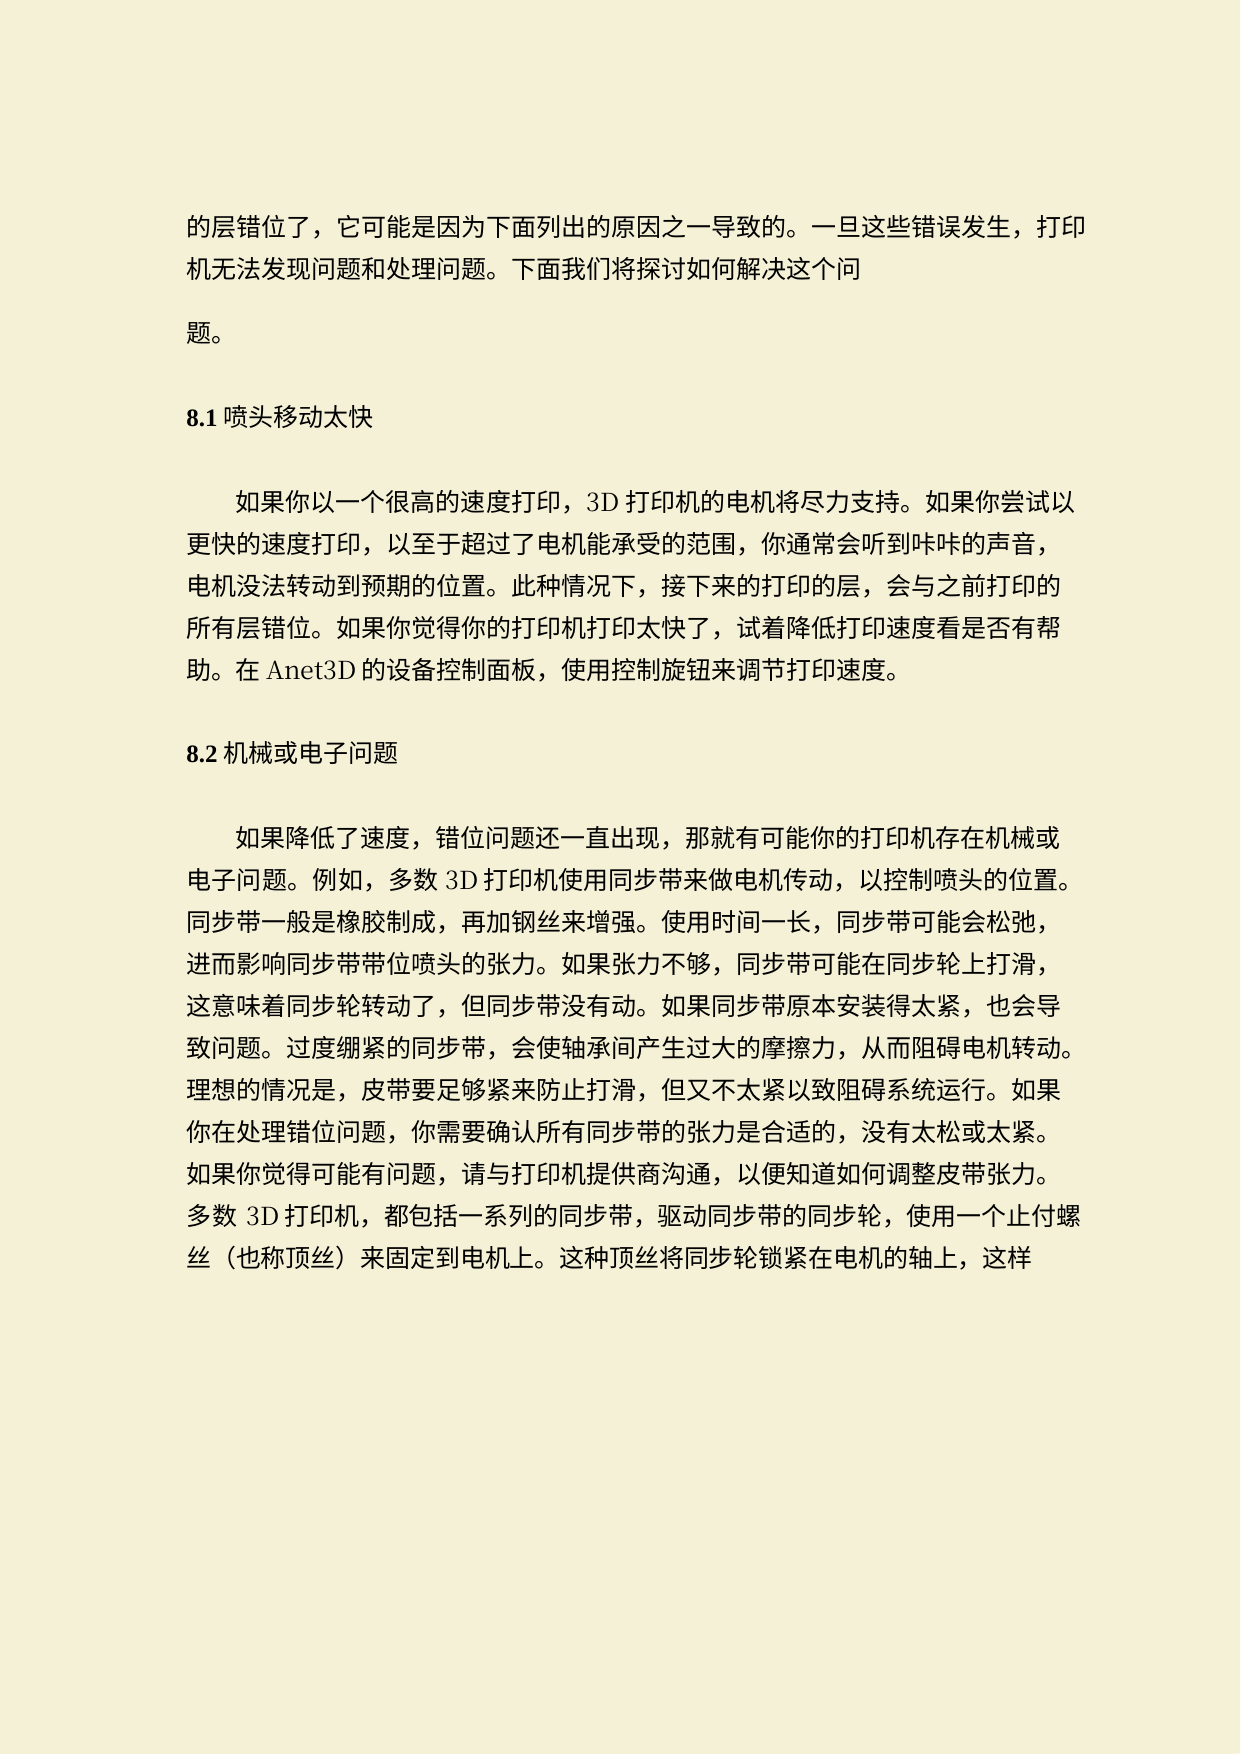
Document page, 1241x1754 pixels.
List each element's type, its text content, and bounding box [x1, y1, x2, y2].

text 的层错位了，它可能是因为下面列出的原因之一导致的。一旦这些错误发生，打印机无法发现问题和处理问题。下面我们将探讨如何解决这个问 [186, 207, 1086, 286]
text 如果降低了速度，错位问题还一直出现，那就有可能你的打印机存在机械或 电子问题。例如，多数 3D打印机使用同步带来做电机传动，以控制喷头的位置。同步带一般是橡胶制成，再加钢丝来增强。使用时间一长，同步带可能会松弛， 进而影响同步带带位喷头的张力。如果张力不够，同步带可能在同步轮上打滑， 这意味着同步轮转动了，但同步带没有动。如果同步带原本安装得太紧，也会导 致问题。过度绷紧的同步带，会使轴承间产生过大的摩擦力，从而阻碍电机转动。理想的情况是，皮带要足够紧来防止打滑，但又不太紧以致阻碍系统运行。如果 你在处理错位问题，你需要确认所有同步带的张力是合适的，没有太松或太紧。 如果你觉得可能有问题，请与打印机提供商沟通，以便知道如何调整皮带张力。 多数 3D打印机，都包括一系列的同步带，驱动同步带的同步轮，使用一个止付螺丝（也称顶丝）来固定到电机上。这种顶丝将同步轮锁紧在电机的轴上，这样 [186, 818, 1090, 1274]
text 如果你以一个很高的速度打印，3D打印机的电机将尽力支持。如果你尝试以更快的速度打印，以至于超过了电机能承受的范围，你通常会听到咔咔的声音， 电机没法转动到预期的位置。此种情况下，接下来的打印的层，会与之前打印的 所有层错位。如果你觉得你的打印机打印太快了，试着降低打印速度看是否有帮 助。在 Anet3D的设备控制面板，使用控制旋钮来调节打印速度。 [186, 482, 1090, 687]
list 机械或电子问题 [186, 734, 1180, 770]
text 题。 [186, 313, 1180, 349]
list 喷头移动太快 [186, 398, 1180, 434]
